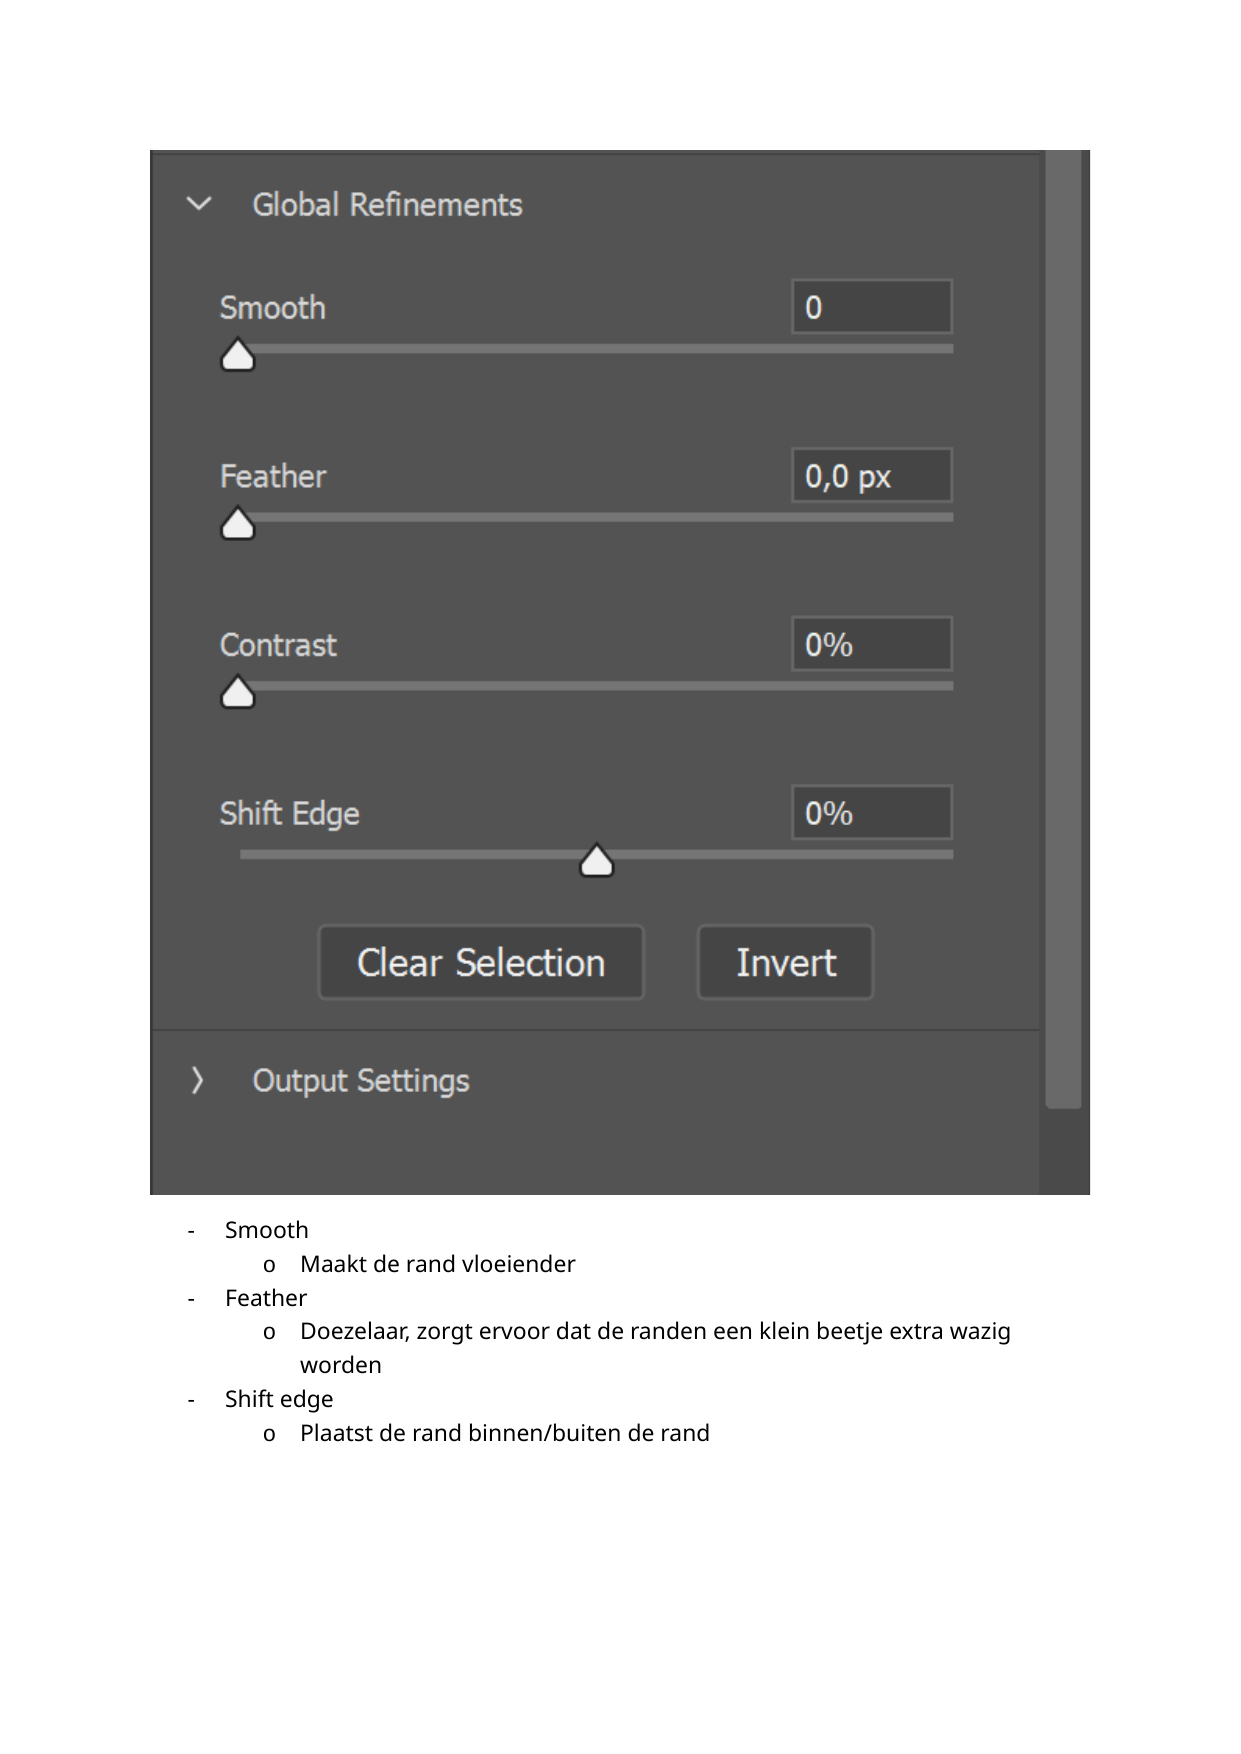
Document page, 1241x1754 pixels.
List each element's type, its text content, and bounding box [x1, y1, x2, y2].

picture [150, 150, 1091, 1195]
list Feather [187, 1281, 1090, 1313]
list Smooth [187, 1214, 1090, 1245]
list Plaatst de rand binnen/buiten de rand [262, 1417, 1090, 1448]
list Doezelaar, zorgt ervoor dat de randen een klein beetje extra wazig worden [262, 1315, 1090, 1380]
list Maakt de rand vloeiender [262, 1248, 1090, 1279]
list Shift edge [187, 1383, 1090, 1414]
